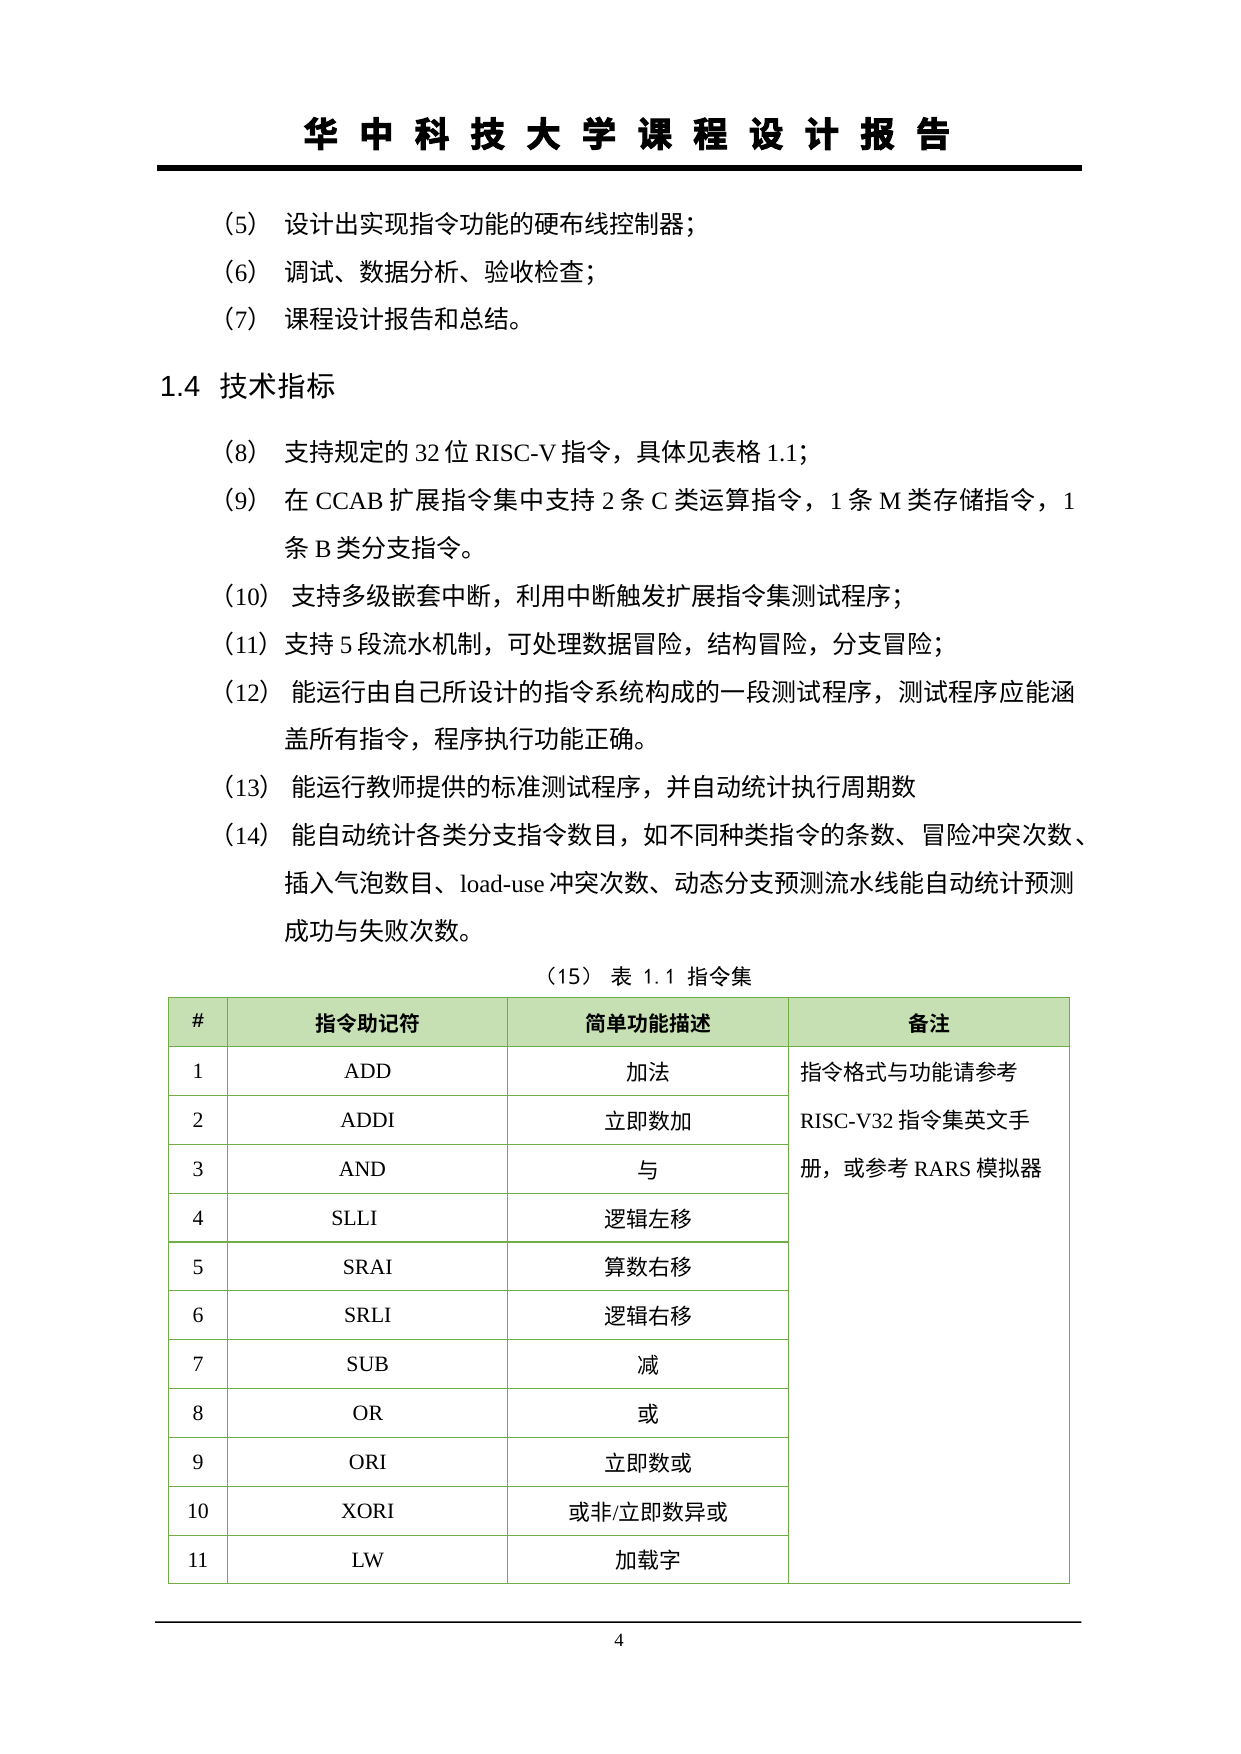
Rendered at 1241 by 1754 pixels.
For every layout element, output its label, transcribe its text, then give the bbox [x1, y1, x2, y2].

list 能运行由自己所设计的指令系统构成的一段测试程序，测试程序应能涵盖所有指令，程序执行功能正确。 [209, 666, 1075, 762]
table_cell AND [228, 1145, 507, 1192]
list 在CCAB扩展指令集中支持2条C类运算指令，1条M类存储指令，1条B类分支指令。 [209, 475, 1075, 571]
table_cell XORI [228, 1487, 507, 1534]
table_cell 指令格式与功能请参考 RISC-V32 指令集英文手册，或参考 RARS 模拟器 [789, 1047, 1069, 1583]
list 支持多级嵌套中断，利用中断触发扩展指令集测试程序； [209, 571, 1075, 618]
list 能自动统计各类分支指令数目，如不同种类指令的条数、冒险冲突次数、插入气泡数目、load-use冲突次数、动态分支预测流水线能自动统计预测成功与失败次数。 [209, 810, 1075, 953]
table_header 指令助记符 [228, 998, 507, 1046]
table_cell 9 [169, 1438, 227, 1486]
table_header # [169, 998, 227, 1046]
table_cell 算数右移 [508, 1243, 788, 1290]
table_cell 5 [169, 1243, 227, 1290]
table_cell 7 [169, 1340, 227, 1388]
table_cell 8 [169, 1389, 227, 1437]
table_cell SUB [228, 1340, 507, 1388]
table_cell ADD [228, 1047, 507, 1095]
list 设计出实现指令功能的硬布线控制器； [209, 198, 1075, 246]
table_cell 加载字 [508, 1536, 788, 1583]
table_cell 立即数或 [508, 1438, 788, 1486]
table_cell ORI [228, 1438, 507, 1486]
table_cell 或非/立即数异或 [508, 1487, 788, 1534]
table_cell SRAI [228, 1243, 507, 1290]
table_cell 或 [508, 1389, 788, 1437]
table_cell 6 [169, 1291, 227, 1339]
subtitle 技术指标 [159, 367, 1053, 402]
table_cell 逻辑左移 [508, 1194, 788, 1241]
list 调试、数据分析、验收检查； [209, 246, 1075, 294]
table_cell SRLI [228, 1291, 507, 1339]
table_cell LW [228, 1536, 507, 1583]
table_cell 4 [169, 1194, 227, 1241]
table_cell 3 [169, 1145, 227, 1192]
table_cell 1 [169, 1047, 227, 1095]
table_cell 加法 [508, 1047, 788, 1095]
table_header 简单功能描述 [508, 998, 788, 1046]
table_header 备注 [789, 998, 1069, 1046]
list 课程设计报告和总结。 [209, 294, 1075, 342]
table_cell 逻辑右移 [508, 1291, 788, 1339]
table_cell 立即数加 [508, 1096, 788, 1144]
table_cell 10 [169, 1487, 227, 1534]
list 支持规定的32位RISC-V指令，具体见表格1.1； [209, 427, 1075, 475]
table_cell OR [228, 1389, 507, 1437]
list 表 1.1 指令集 [209, 963, 1078, 988]
table_cell 2 [169, 1096, 227, 1144]
table_cell SLLI [228, 1194, 507, 1241]
table_cell ADDI [228, 1096, 507, 1144]
table_cell 减 [508, 1340, 788, 1388]
list 支持5段流水机制，可处理数据冒险，结构冒险，分支冒险； [209, 618, 1075, 666]
list 能运行教师提供的标准测试程序，并自动统计执行周期数 [209, 762, 1075, 810]
table_cell 11 [169, 1536, 227, 1583]
table_cell 与 [508, 1145, 788, 1192]
